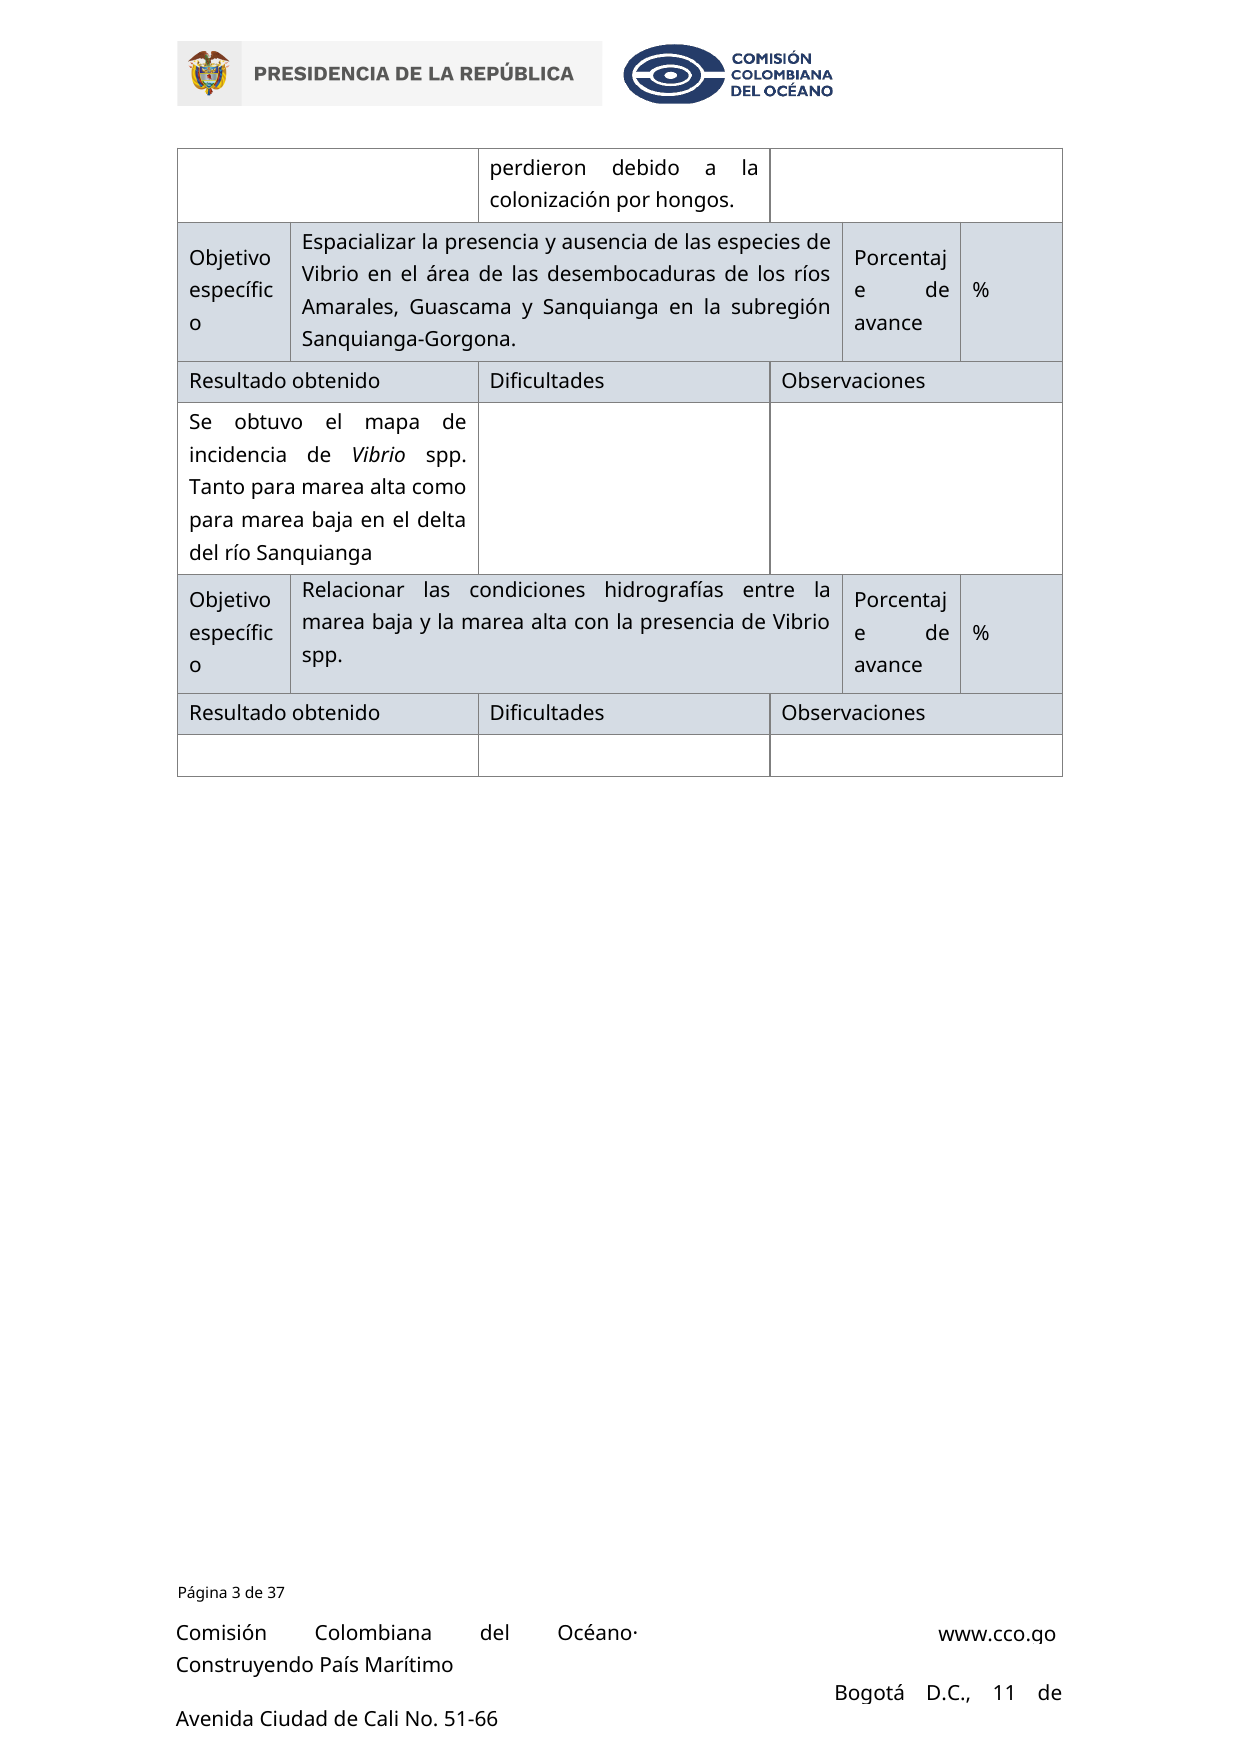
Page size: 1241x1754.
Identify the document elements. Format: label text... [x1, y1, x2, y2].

table_cell [479, 403, 769, 574]
picture [642, 42, 824, 107]
table_cell Dificultades [479, 694, 769, 734]
table_cell Espacializar la presencia y ausencia de las especies de Vibrio en el área de las desembocaduras de los ríos Amarales, Guascama y Sanquianga en la subregión Sanquianga-Gorgona. [291, 223, 842, 361]
table_cell Resultado obtenido [178, 362, 478, 402]
table_cell Porcentaje de avance [843, 575, 960, 693]
table_cell Objetivo específico [178, 223, 290, 361]
table_cell [178, 735, 478, 776]
table_cell [479, 735, 769, 776]
table_cell [771, 403, 1062, 574]
table_cell Relacionar las condiciones hidrografías entre la marea baja y la marea alta con la presencia de Vibrio spp. [291, 575, 842, 693]
table_cell Dificultades [479, 362, 769, 402]
picture [177, 41, 603, 106]
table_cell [178, 149, 478, 222]
table_cell Objetivo específico [178, 575, 290, 693]
table_cell [771, 149, 1062, 222]
table_cell Se obtuvo el mapa de incidencia de Vibrio spp. Tanto para marea alta como para marea baja en el delta del río Sanquianga [178, 403, 478, 574]
table_cell Resultado obtenido [178, 694, 478, 734]
table_cell Observaciones [771, 694, 1062, 734]
table_cell Observaciones [771, 362, 1062, 402]
table_cell % [961, 223, 1062, 361]
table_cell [479, 149, 769, 222]
table_cell Porcentaje de avance [843, 223, 960, 361]
table_cell % [961, 575, 1062, 693]
table_cell [771, 735, 1062, 776]
